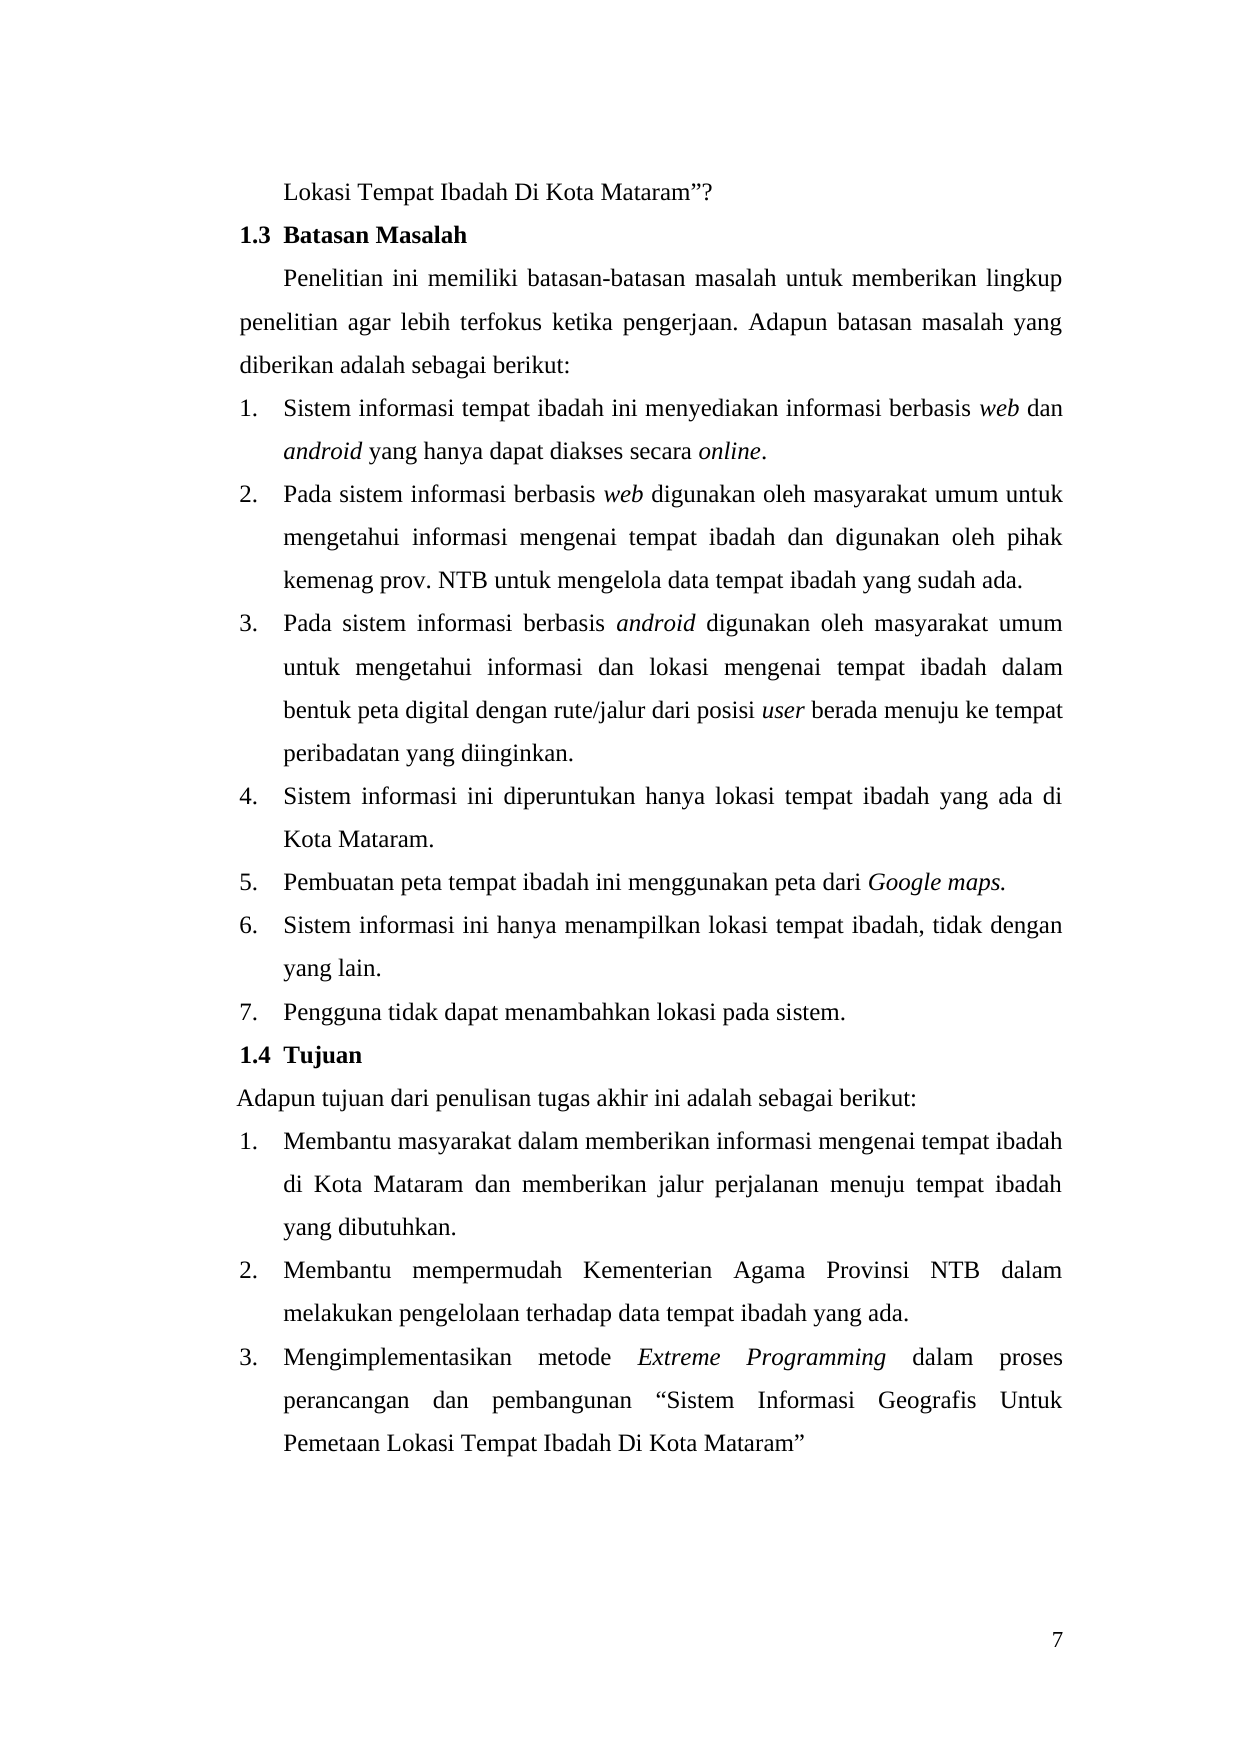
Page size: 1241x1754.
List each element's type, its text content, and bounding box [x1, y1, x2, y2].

subtitle Sistem informasi ini hanya menampilkan lokasi tempat ibadah, tidak dengan yang lain. [239, 910, 1063, 982]
subtitle Penelitian ini memiliki batasan-batasan masalah untuk memberikan lingkup penelitian agar lebih terfokus ketika pengerjaan. Adapun batasan masalah yang diberikan adalah sebagai berikut: [239, 263, 1063, 378]
subtitle Membantu masyarakat dalam memberikan informasi mengenai tempat ibadah di Kota Mataram dan memberikan jalur perjalanan menuju tempat ibadah yang dibutuhkan. [239, 1126, 1063, 1241]
subtitle Pada sistem informasi berbasis web digunakan oleh masyarakat umum untuk mengetahui informasi mengenai tempat ibadah dan digunakan oleh pihak kemenag prov. NTB untuk mengelola data tempat ibadah yang sudah ada. [239, 479, 1063, 594]
subtitle Batasan Masalah [239, 220, 1063, 249]
subtitle Pengguna tidak dapat menambahkan lokasi pada sistem. [239, 997, 1063, 1025]
subtitle Pada sistem informasi berbasis android digunakan oleh masyarakat umum untuk mengetahui informasi dan lokasi mengenai tempat ibadah dalam bentuk peta digital dengan rute/jalur dari posisi user berada menuju ke tempat peribadatan yang diinginkan. [239, 608, 1063, 767]
subtitle Mengimplementasikan metode Extreme Programming dalam proses perancangan dan pembangunan “Sistem Informasi Geografis Untuk Pemetaan Lokasi Tempat Ibadah Di Kota Mataram” [239, 1342, 1063, 1457]
subtitle Tujuan [239, 1040, 1063, 1068]
subtitle Adapun tujuan dari penulisan tugas akhir ini adalah sebagai berikut: [236, 1083, 1063, 1112]
subtitle Sistem informasi tempat ibadah ini menyediakan informasi berbasis web dan android yang hanya dapat diakses secara online. [239, 393, 1063, 465]
subtitle Pembuatan peta tempat ibadah ini menggunakan peta dari Google maps. [239, 867, 1063, 896]
subtitle Membantu mempermudah Kementerian Agama Provinsi NTB dalam melakukan pengelolaan terhadap data tempat ibadah yang ada. [239, 1255, 1063, 1327]
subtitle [239, 177, 1063, 206]
subtitle Sistem informasi ini diperuntukan hanya lokasi tempat ibadah yang ada di Kota Mataram. [239, 781, 1063, 853]
